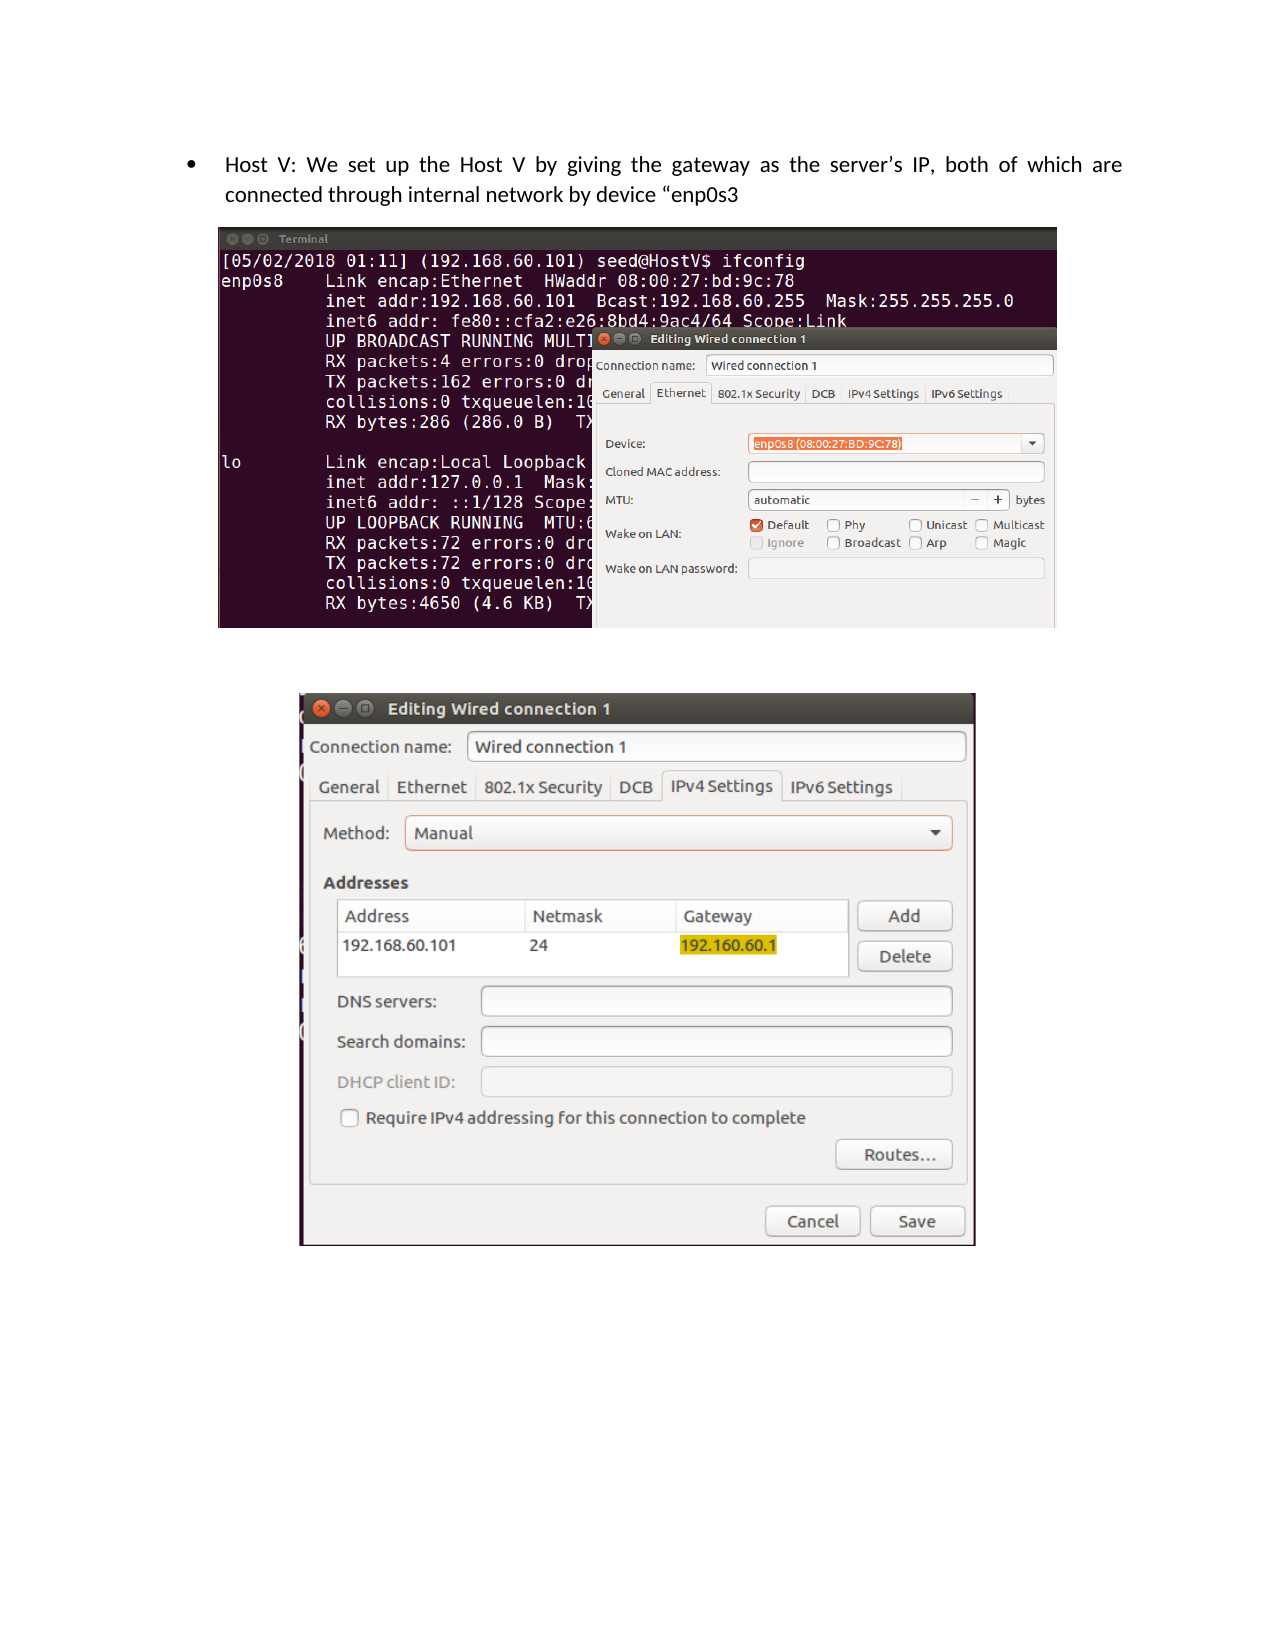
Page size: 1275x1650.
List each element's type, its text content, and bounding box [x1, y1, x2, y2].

picture [299, 693, 976, 1246]
picture [218, 227, 1057, 628]
list Host V: We set up the Host V by giving the gateway as the server’s IP, both of which are connected through internal network by device “enp0s3 [187, 150, 1125, 208]
